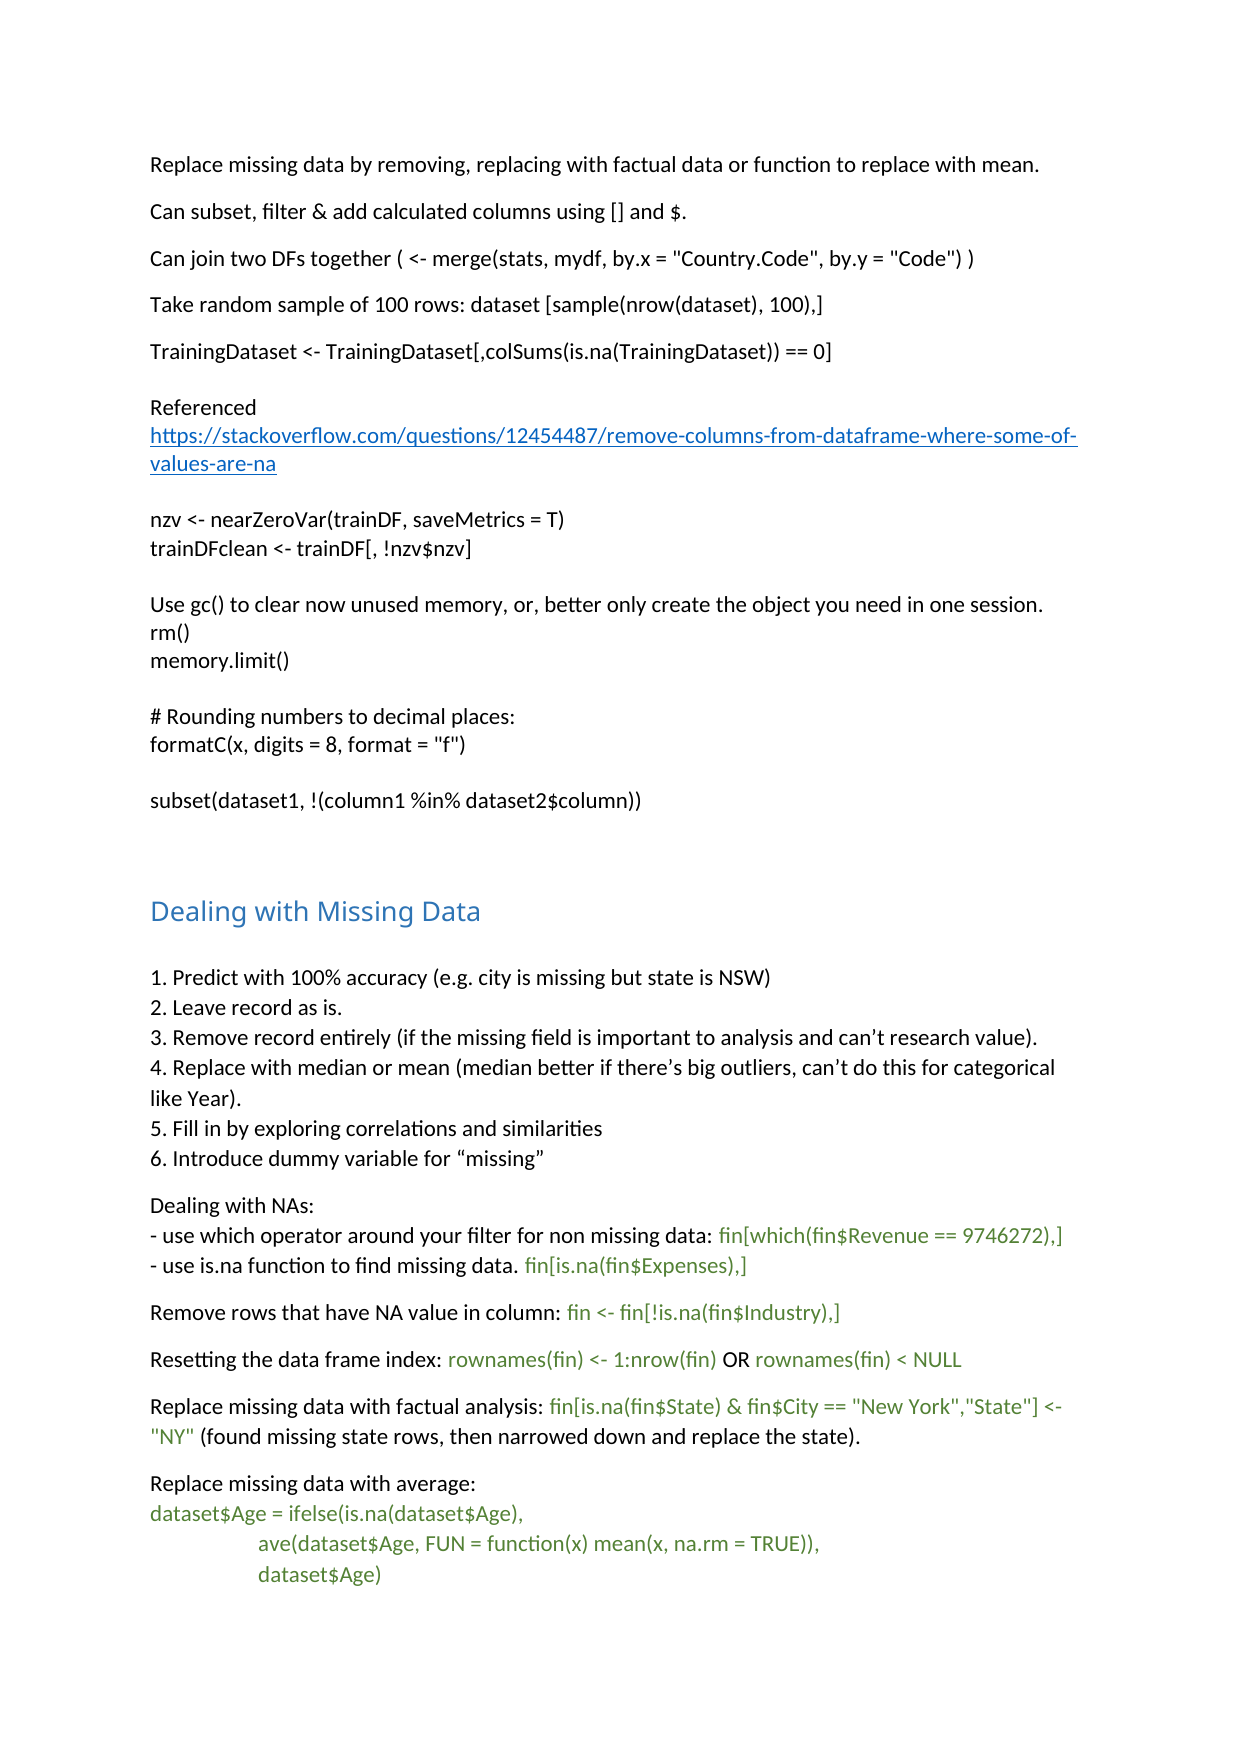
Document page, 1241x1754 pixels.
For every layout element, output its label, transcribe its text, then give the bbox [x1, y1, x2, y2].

text # Rounding numbers to decimal places: [150, 702, 1090, 730]
text nzv <- nearZeroVar(trainDF, saveMetrics = T) trainDFclean <- trainDF[, !nzv$nzv] [150, 506, 1090, 562]
text Replace missing data with average: dataset$Age = ifelse(is.na(dataset$Age), ave(dataset$Age, FUN = function(x) mean(x, na.rm = TRUE)), dataset$Age) [150, 1469, 1090, 1588]
text Resetting the data frame index: rownames(fin) <- 1:nrow(fin) OR rownames(fin) < NULL [150, 1345, 1090, 1373]
text Remove rows that have NA value in column: fin <- fin[!is.na(fin$Industry),] [150, 1298, 1090, 1326]
subtitle Dealing with Missing Data [150, 893, 1090, 930]
text TrainingDataset <- TrainingDataset[,colSums(is.na(TrainingDataset)) == 0] [150, 337, 1090, 366]
text Take random sample of 100 rows: dataset [sample(nrow(dataset), 100),] [150, 291, 1090, 319]
text Dealing with NAs: - use which operator around your filter for non missing data: fin[which(fin$Revenue == 9746272),] - use is.na function to find missing data. fin[is.na(fin$Expenses),] [150, 1191, 1090, 1279]
text https://stackoverflow.com/questions/12454487/remove-columns-from-dataframe-where-some-of-values-are-na [150, 422, 1090, 478]
text Can subset, filter & add calculated columns using [] and $. [150, 197, 1090, 225]
text rm() [150, 618, 1090, 646]
text Replace missing data by removing, replacing with factual data or function to replace with mean. [150, 150, 1090, 178]
text formatC(x, digits = 8, format = "f") [150, 730, 1090, 758]
text Can join two DFs together ( <- merge(stats, mydf, by.x = "Country.Code", by.y = "Code") ) [150, 244, 1090, 272]
text subset(dataset1, !(column1 %in% dataset2$column)) [150, 786, 1090, 814]
text Referenced [150, 393, 1090, 422]
text Replace missing data with factual analysis: fin[is.na(fin$State) & fin$City == "New York","State"] <- "NY" (found missing state rows, then narrowed down and replace the state). [150, 1392, 1090, 1450]
text memory.limit() [150, 646, 1090, 674]
text Use gc() to clear now unused memory, or, better only create the object you need in one session. [150, 590, 1090, 618]
text 1. Predict with 100% accuracy (e.g. city is missing but state is NSW) 2. Leave record as is. 3. Remove record entirely (if the missing field is important to analysis and can’t research value). 4. Replace with median or mean (median better if there’s big outliers, can’t do this for categorical like Year). 5. Fill in by exploring correlations and similarities 6. Introduce dummy variable for “missing” [150, 933, 1090, 1172]
